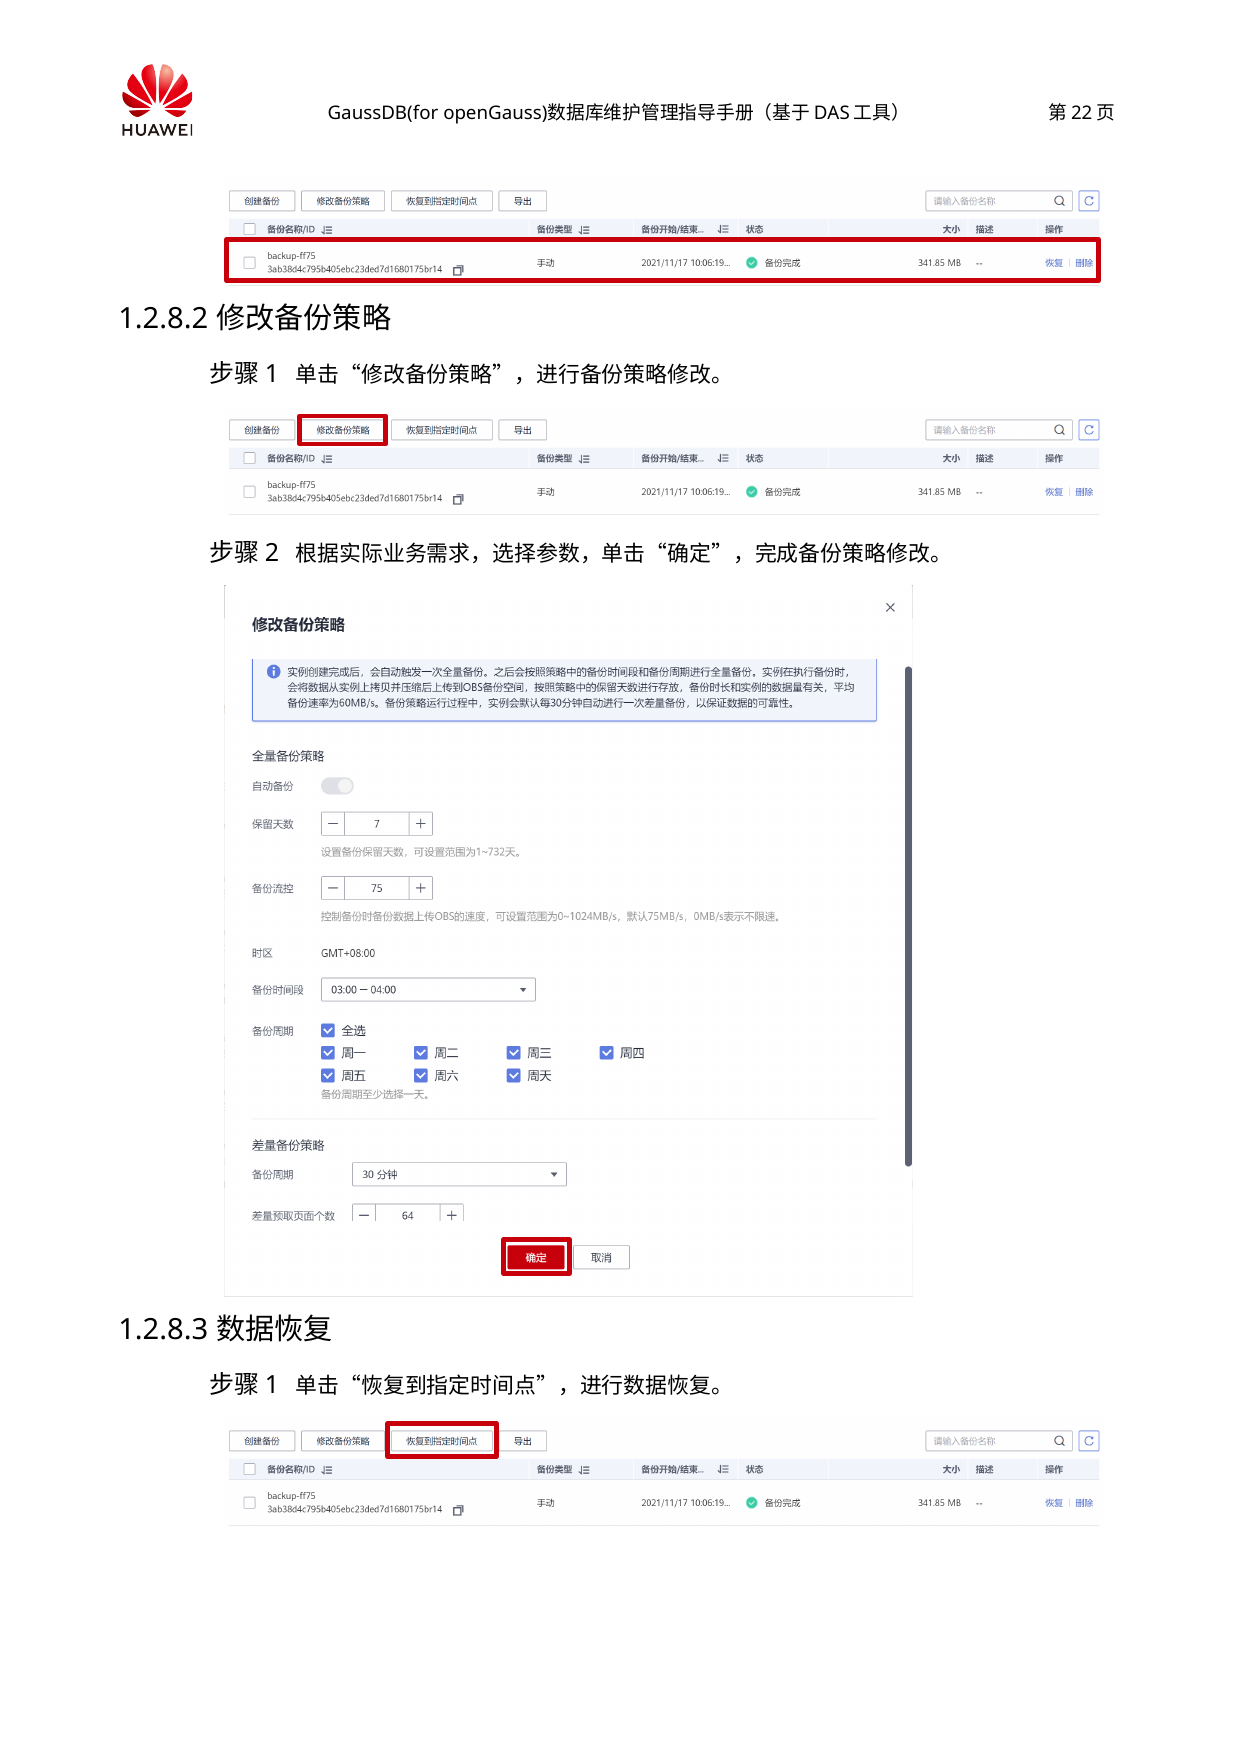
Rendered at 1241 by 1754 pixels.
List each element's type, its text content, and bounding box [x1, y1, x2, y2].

picture [224, 177, 1105, 287]
subtitle 修改备份策略 [118, 295, 1122, 337]
text 根据实际业务需求，选择参数，单击“确定”，完成备份策略修改。 [279, 532, 1122, 569]
picture [224, 406, 1105, 516]
text 单击“恢复到指定时间点”，进行数据恢复。 [279, 1364, 1122, 1401]
picture [224, 585, 913, 1297]
picture [122, 64, 193, 136]
picture [224, 1417, 1105, 1527]
picture [229, 242, 1096, 278]
subtitle 数据恢复 [118, 1305, 1122, 1348]
text 单击“修改备份策略”，进行备份策略修改。 [279, 354, 1122, 390]
